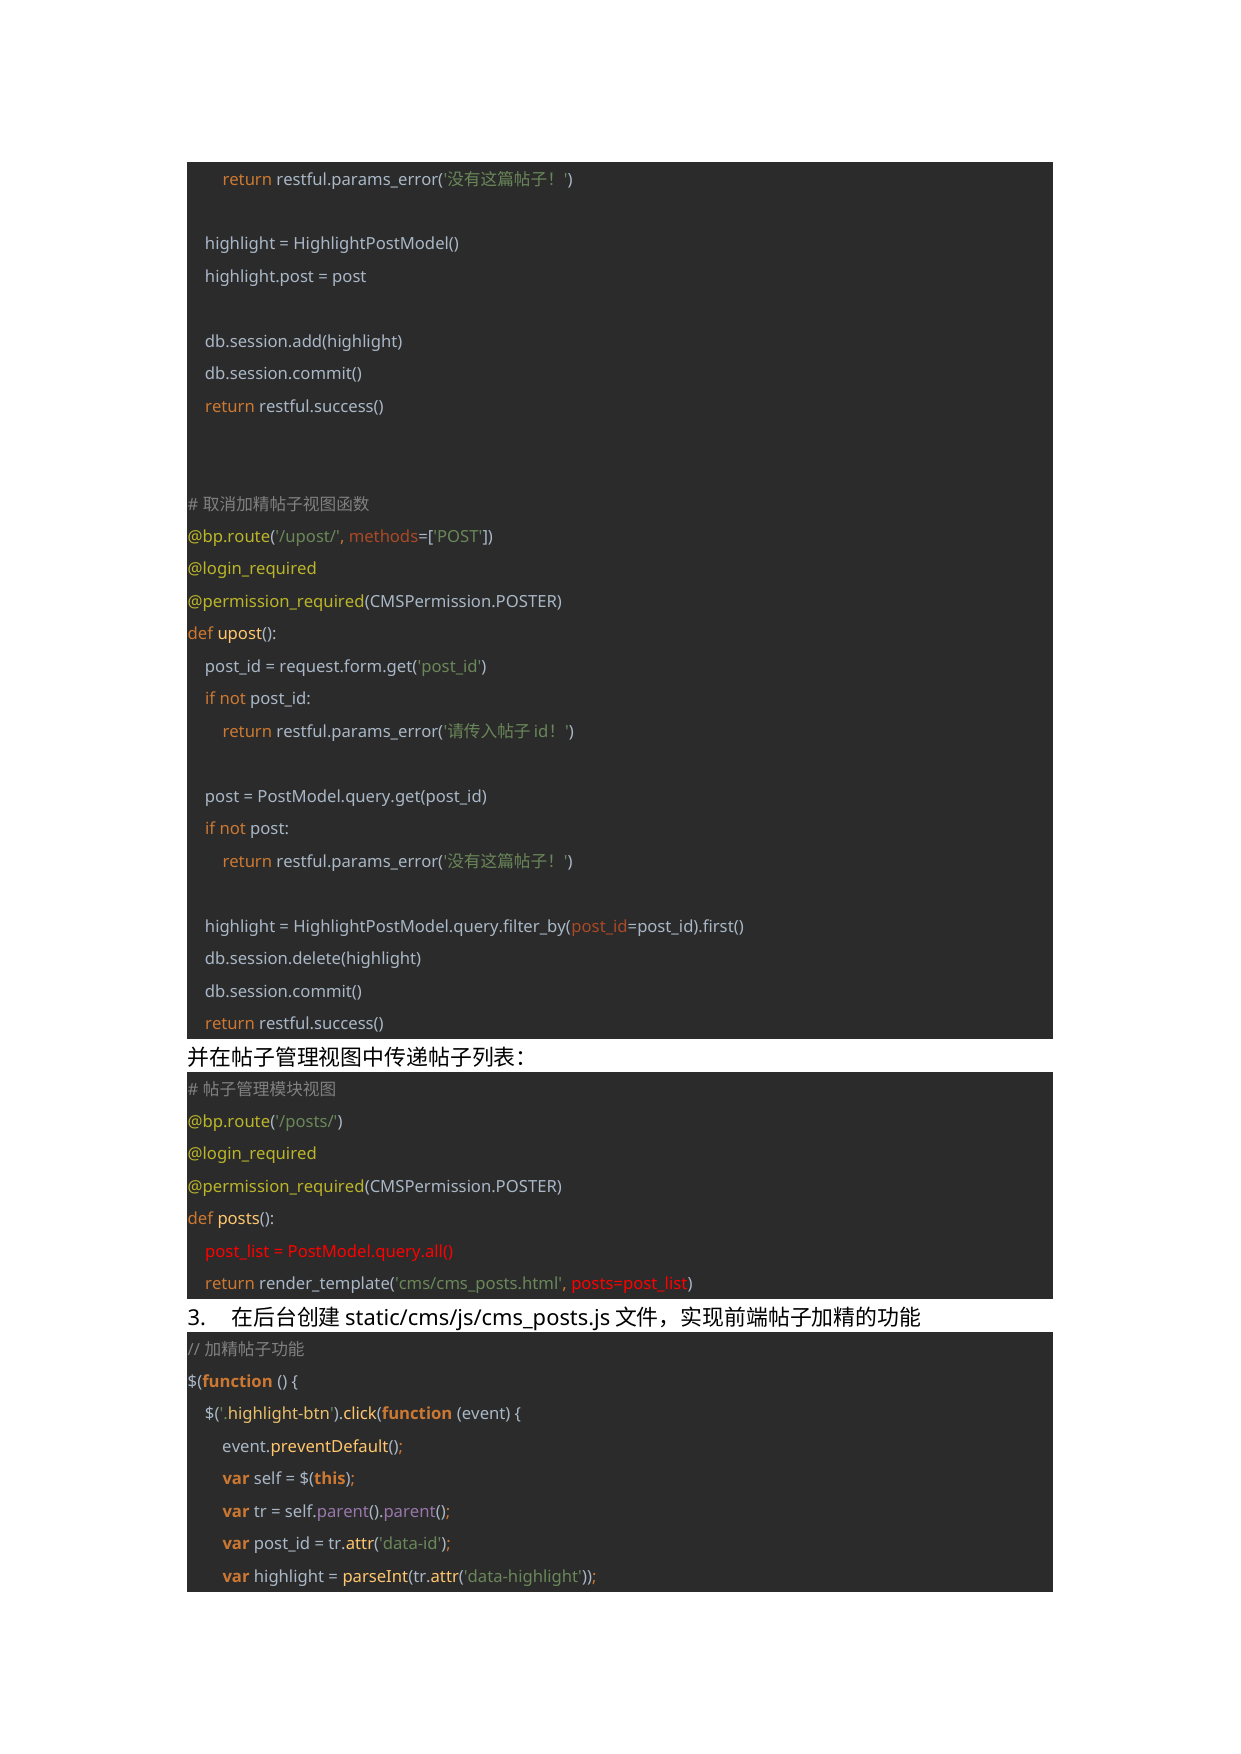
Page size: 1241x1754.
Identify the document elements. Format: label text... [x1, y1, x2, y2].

text 并在帖子管理视图中传递帖子列表： [187, 1039, 1053, 1072]
list 在后台创建static/cms/js/cms_posts.js文件，实现前端帖子加精的功能 [187, 1299, 1053, 1332]
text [187, 1332, 1053, 1592]
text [187, 162, 1053, 1039]
text # 帖子管理模块视图 @bp.route('/posts/') @login_required @permission_required(CMSPermission.POSTER) def posts(): post_list = PostModel.query.all() return render_template('cms/cms_posts.html', posts=post_list) [187, 1072, 1053, 1299]
